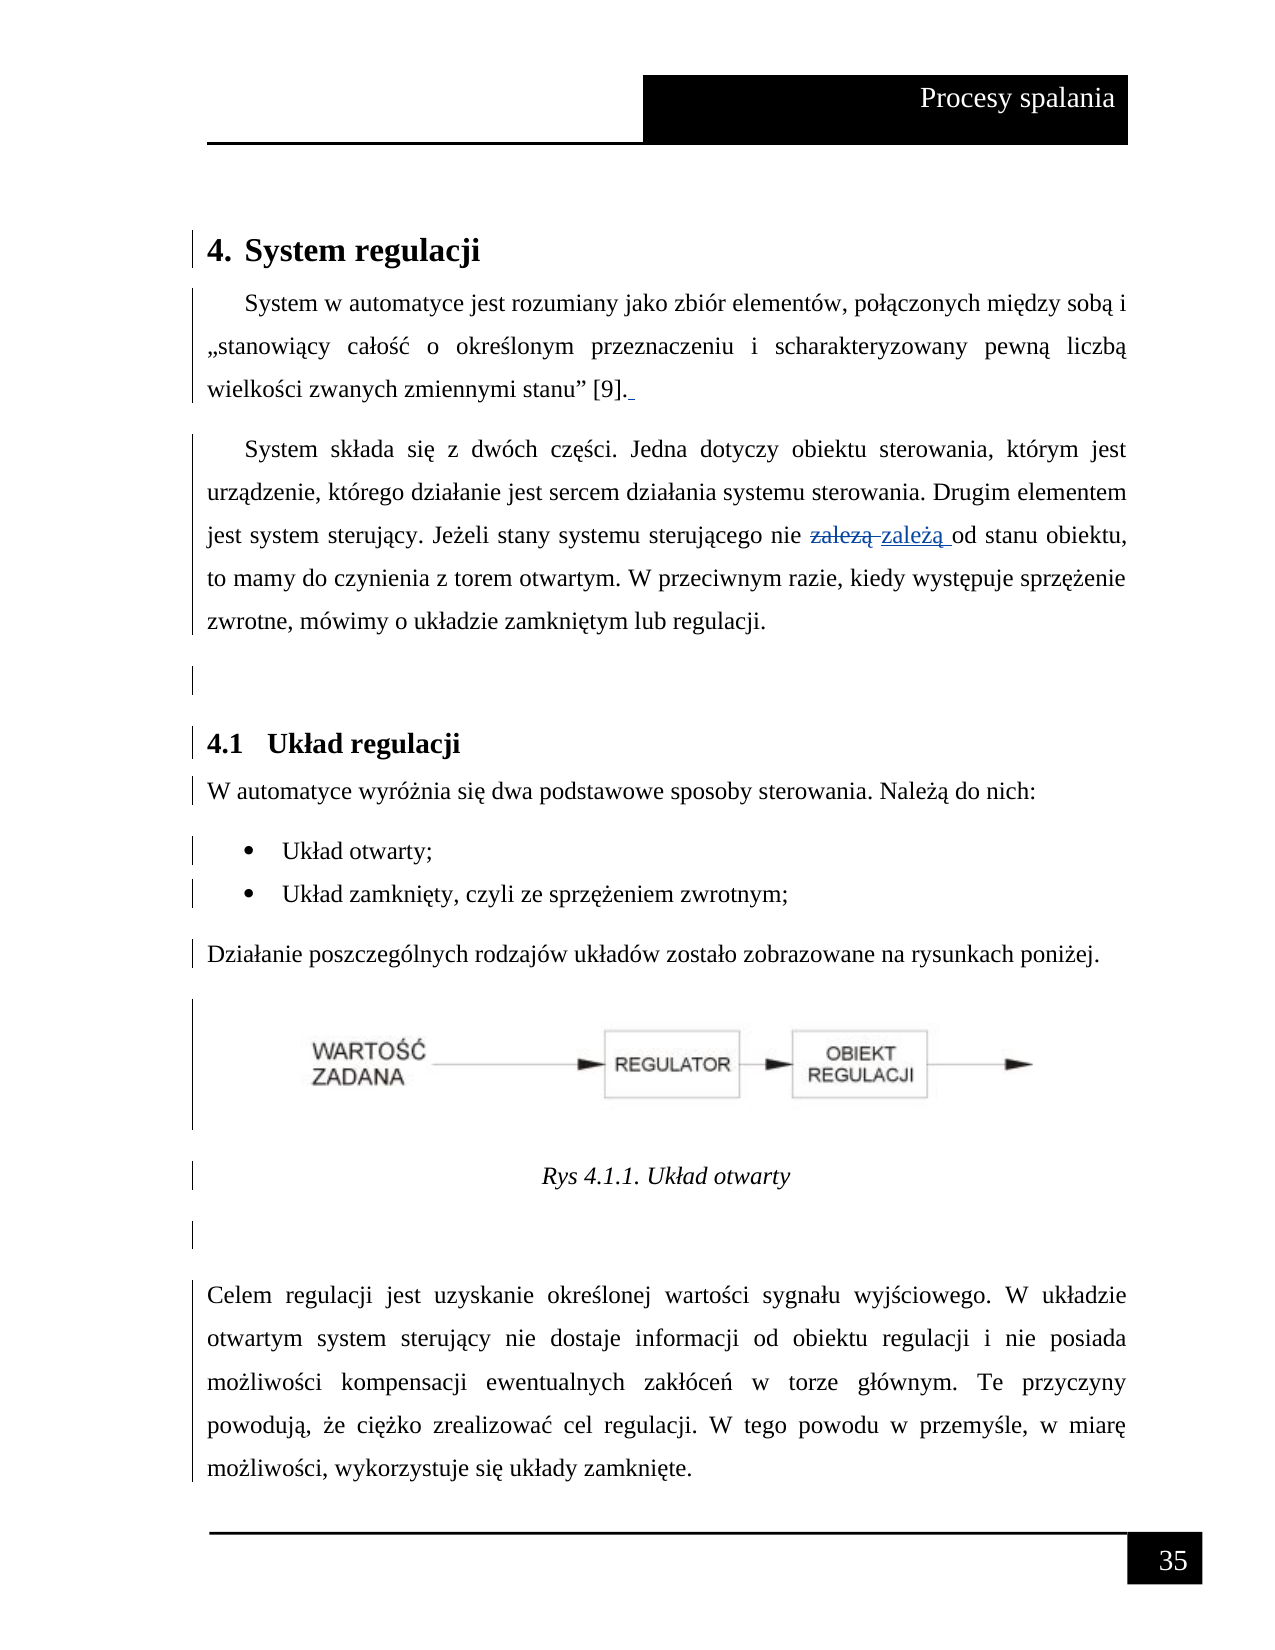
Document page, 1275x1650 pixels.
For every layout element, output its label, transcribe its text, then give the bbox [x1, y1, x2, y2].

text W automatyce wyróżnia się dwa podstawowe sposoby sterowania. Należą do nich: [207, 776, 1127, 805]
text Działanie poszczególnych rodzajów układów zostało zobrazowane na rysunkach poniżej. [207, 939, 1127, 967]
list Układ otwarty; [244, 836, 1127, 864]
picture [290, 998, 1044, 1130]
text System składa się z dwóch części. Jedna dotyczy obiektu sterowania, którym jest urządzenie, którego działanie jest sercem działania systemu sterowania. Drugim elementem jest system sterujący. Jeżeli stany systemu sterującego nie od stanu obiektu, to mamy do czynienia z torem otwartym. W przeciwnym razie, kiedy występuje sprzężenie zwrotne, mówimy o układzie zamkniętym lub regulacji. [207, 434, 1127, 635]
text Celem regulacji jest uzyskanie określonej wartości sygnału wyjściowego. W układzie otwartym system sterujący nie dostaje informacji od obiektu regulacji i nie posiada możliwości kompensacji ewentualnych zakłóceń w torze głównym. Te przyczyny powodują, że ciężko zrealizować cel regulacji. W tego powodu w przemyśle, w miarę możliwości, wykorzystuje się układy zamknięte. [207, 1280, 1127, 1482]
subtitle Układ regulacji [207, 726, 1127, 759]
subtitle System regulacji [207, 230, 1127, 268]
text Rys 4.1.1. Układ otwarty [207, 1161, 1127, 1189]
text System w automatyce jest rozumiany jako zbiór elementów, połączonych między sobą i „stanowiący całość o określonym przeznaczeniu i scharakteryzowany pewną liczbą wielkości zwanych zmiennymi stanu” [9]. [207, 288, 1127, 403]
list Układ zamknięty, czyli ze sprzężeniem zwrotnym; [244, 879, 1127, 908]
